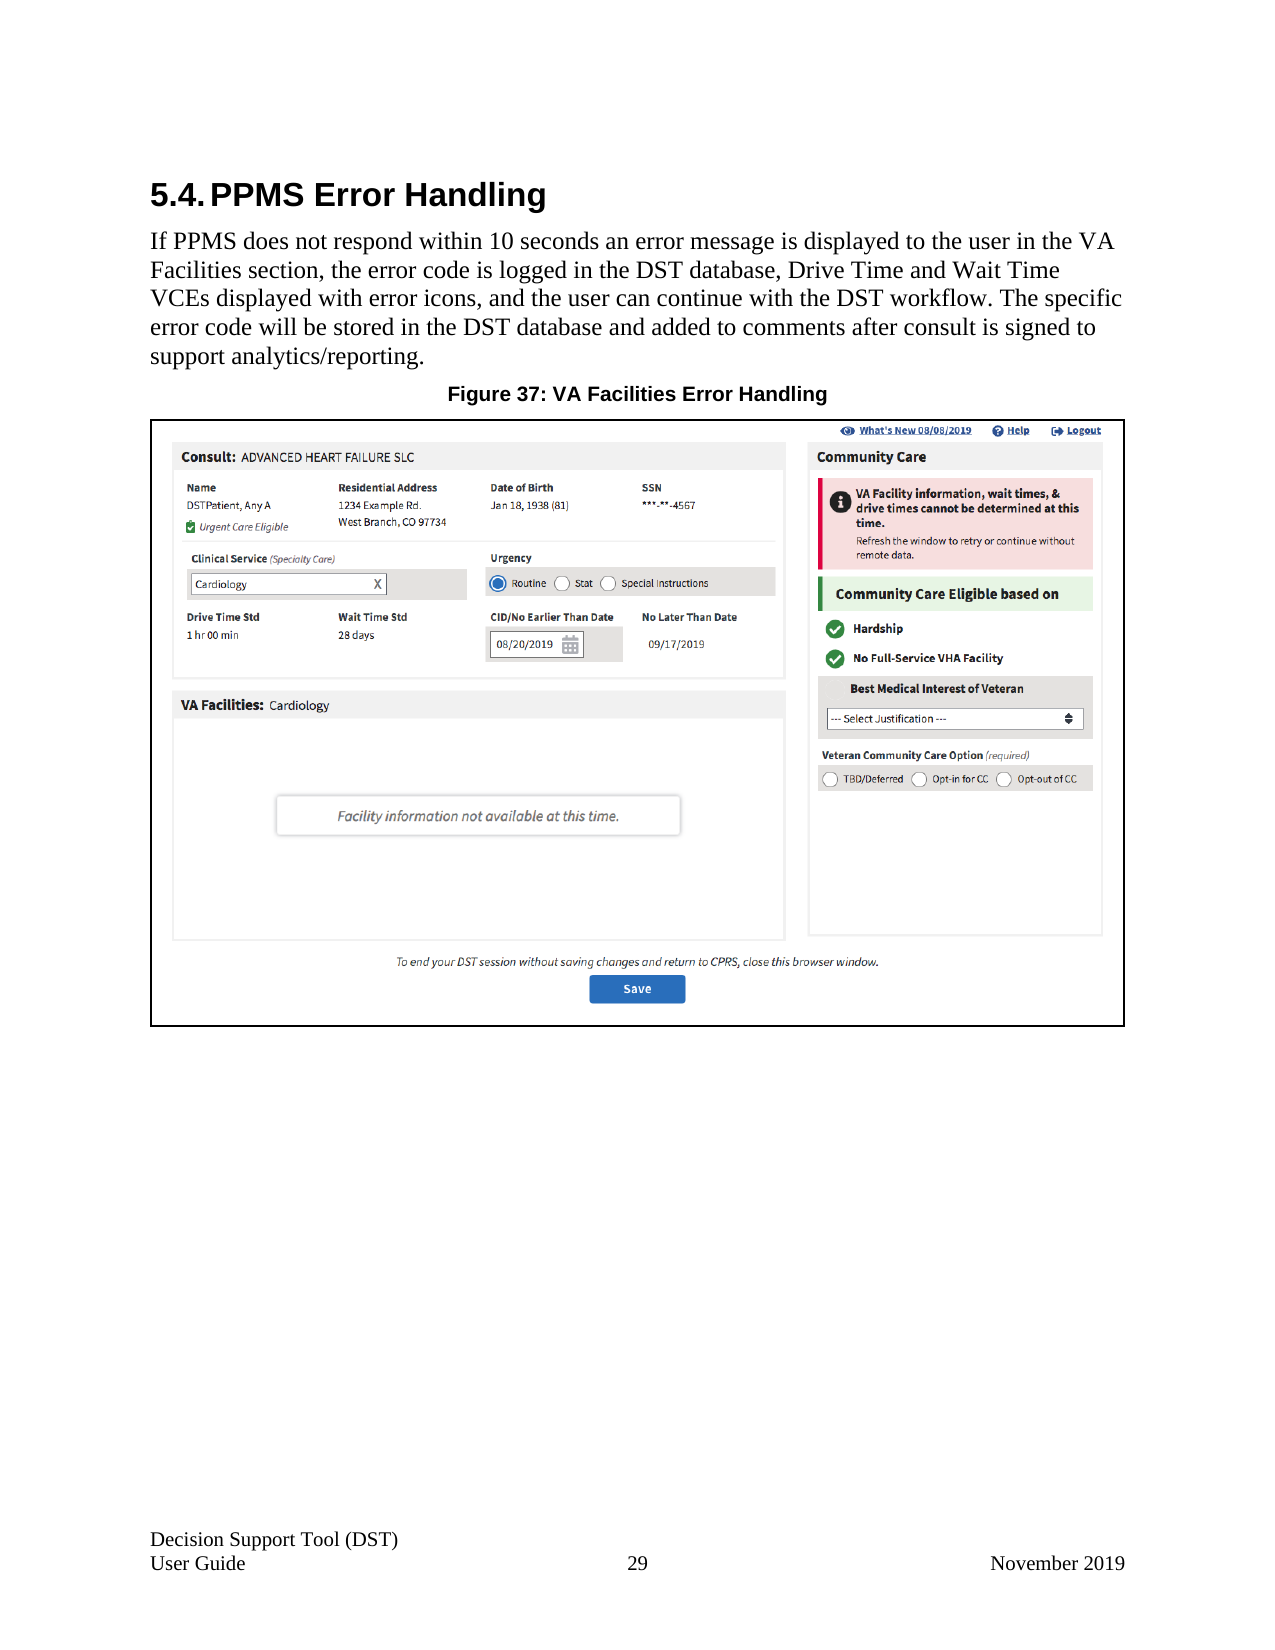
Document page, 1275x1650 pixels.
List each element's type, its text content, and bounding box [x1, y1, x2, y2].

picture [152, 421, 1123, 1025]
subtitle PPMS Error Handling [150, 175, 1125, 213]
text If PPMS does not respond within 10 seconds an error message is displayed to the user in the VA Facilities section, the error code is logged in the DST database, Drive Time and Wait Time VCEs displayed with error icons, and the user can continue with the DST workflow. The specific error code will be stored in the DST database and added to comments after consult is signed to support analytics/reporting. [150, 226, 1125, 370]
text Figure 37: VA Facilities Error Handling [150, 382, 1125, 406]
